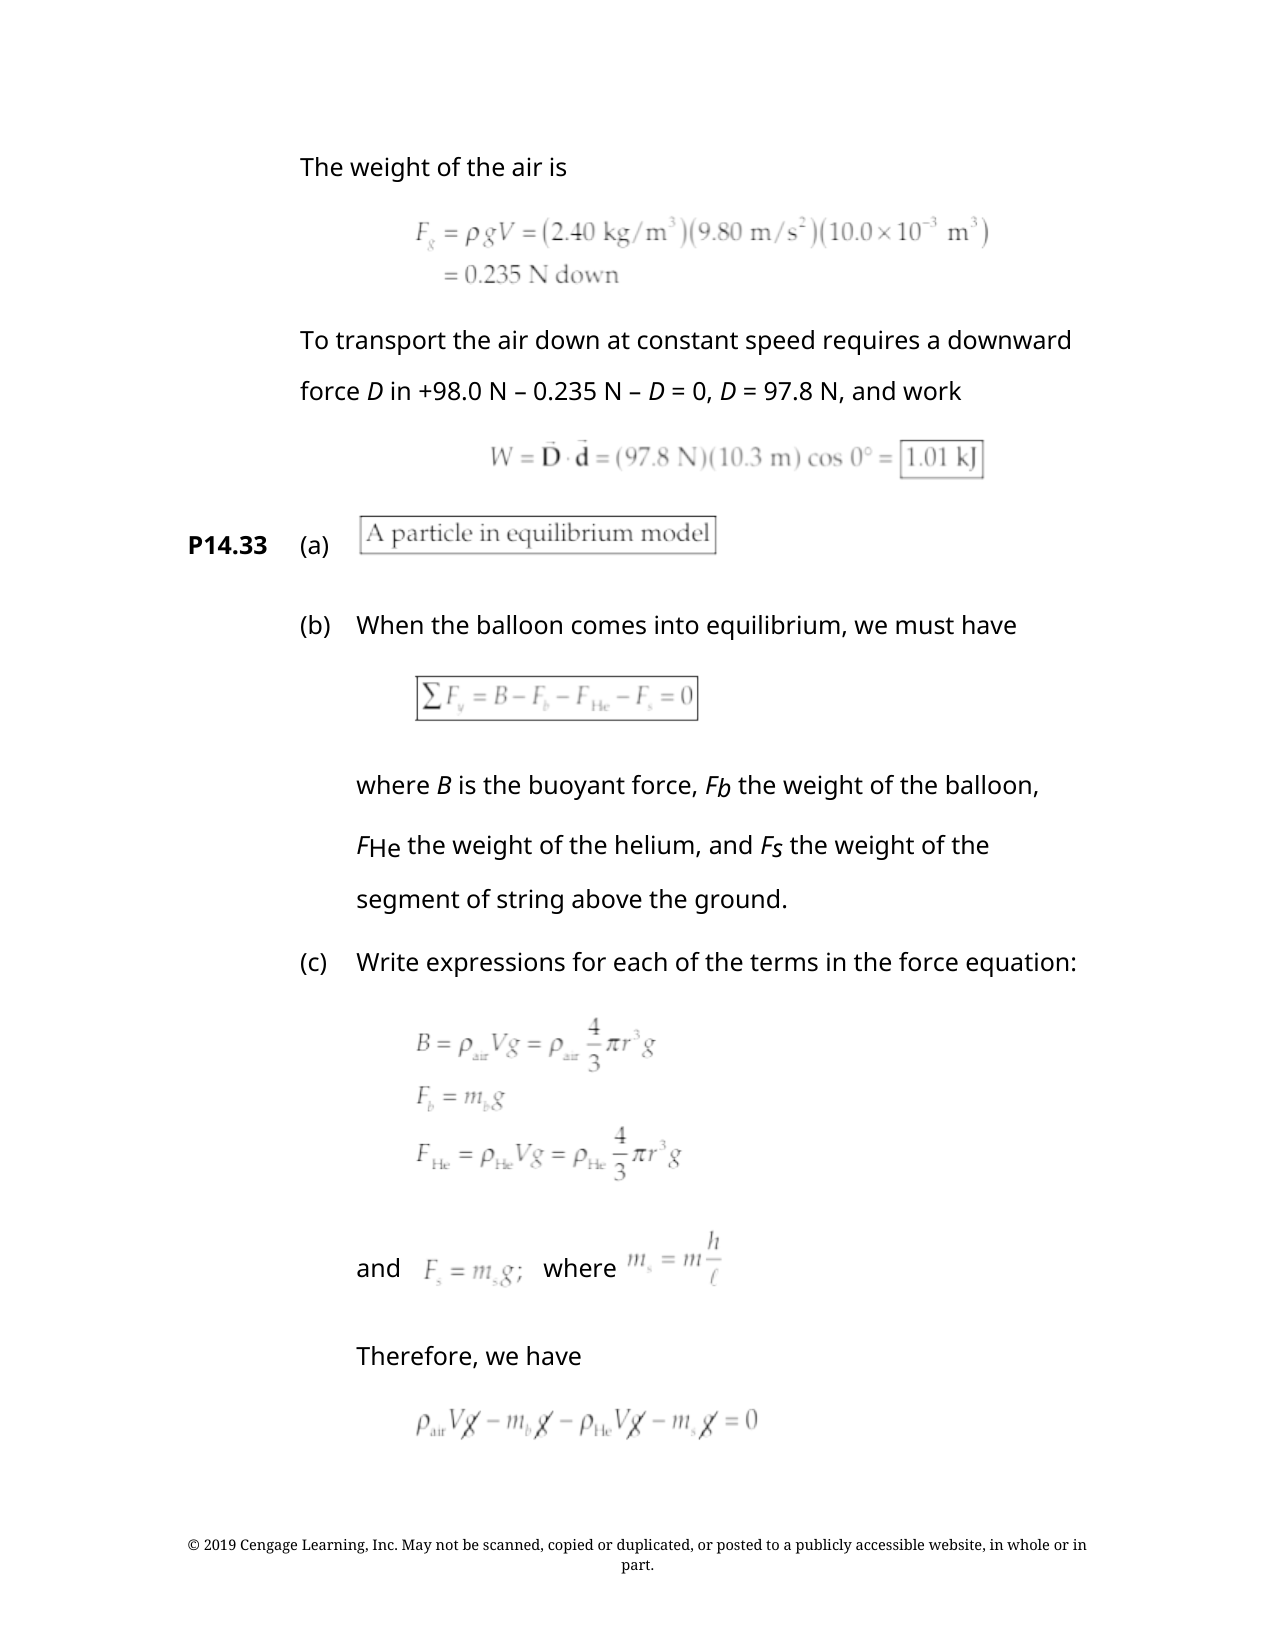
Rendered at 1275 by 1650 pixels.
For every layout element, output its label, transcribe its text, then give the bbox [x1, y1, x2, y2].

text (b) When the balloon comes into equilibrium, we must have [187, 608, 1087, 642]
text P14.33 (a) [187, 512, 1087, 578]
text and where [187, 1225, 1087, 1309]
text To transport the air down at constant speed requires a downward force D in +98.0 N – 0.235 N – D = 0, D = 97.8 N, and work [187, 323, 1087, 408]
text where B is the buoyant force, Fb the weight of the balloon, FHe the weight of the helium, and Fs the weight of the segment of string above the ground. [187, 765, 1087, 915]
text Therefore, we have [187, 1339, 1087, 1373]
text (c) Write expressions for each of the terms in the force equation: [187, 945, 1087, 979]
text The weight of the air is [187, 150, 1087, 184]
